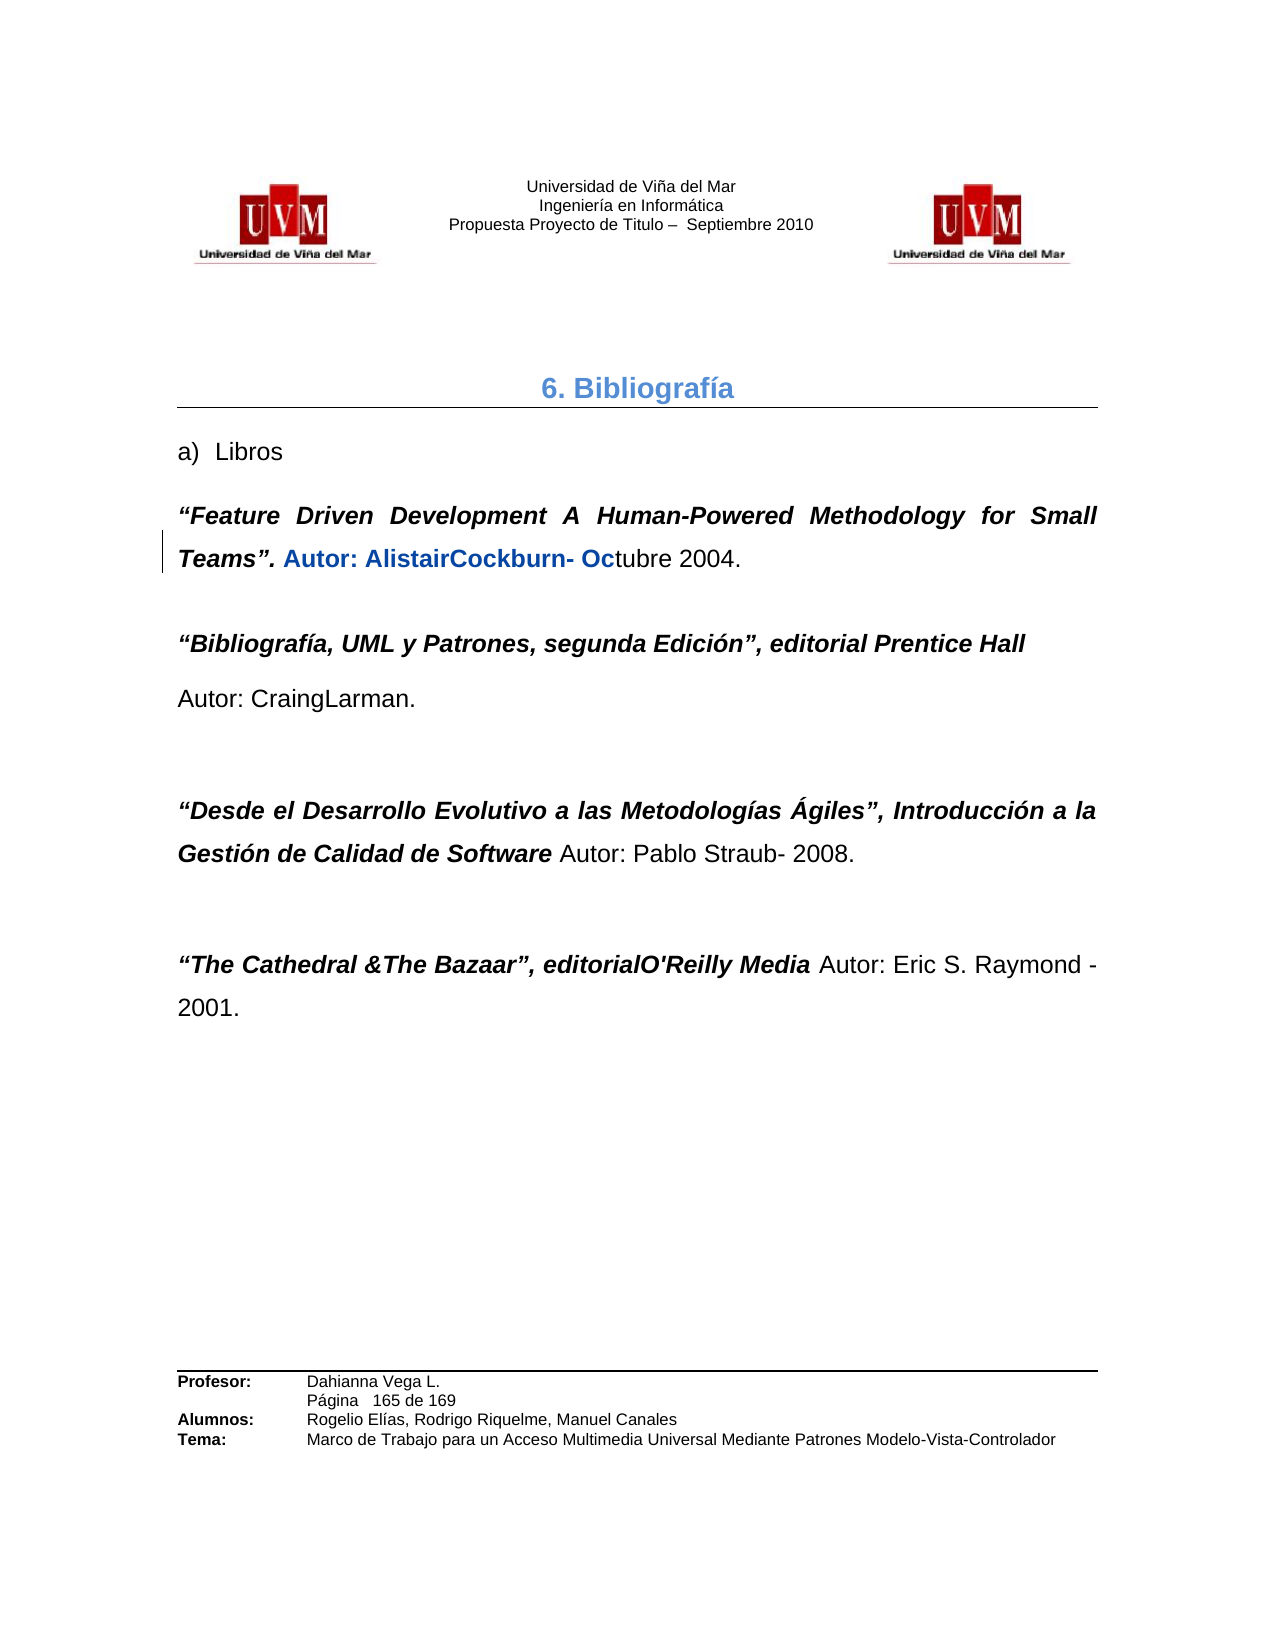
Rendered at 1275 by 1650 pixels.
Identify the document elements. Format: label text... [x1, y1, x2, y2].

picture [871, 176, 1084, 267]
text “The Cathedral &The Bazaar”, editorialO'Reilly Media Autor: Eric S. Raymond - 2001. [177, 950, 1098, 1022]
title 6. Bibliografía [177, 371, 1098, 407]
text “Bibliografía, UML y Patrones, segunda Edición”, editorial Prentice Hall [177, 629, 1098, 657]
text “Desde el Desarrollo Evolutivo a las Metodologías Ágiles”, Introducción a la Gestión de Calidad de Software Autor: Pablo Straub- 2008. [177, 796, 1098, 867]
text Autor: CraingLarman. [177, 684, 1098, 713]
picture [177, 176, 390, 267]
list “Feature Driven Development A Human-Powered Methodology for Small Teams”. Autor: AlistairCockburn- Octubre 2004. [177, 501, 1098, 573]
list a) Libros [177, 437, 1098, 466]
